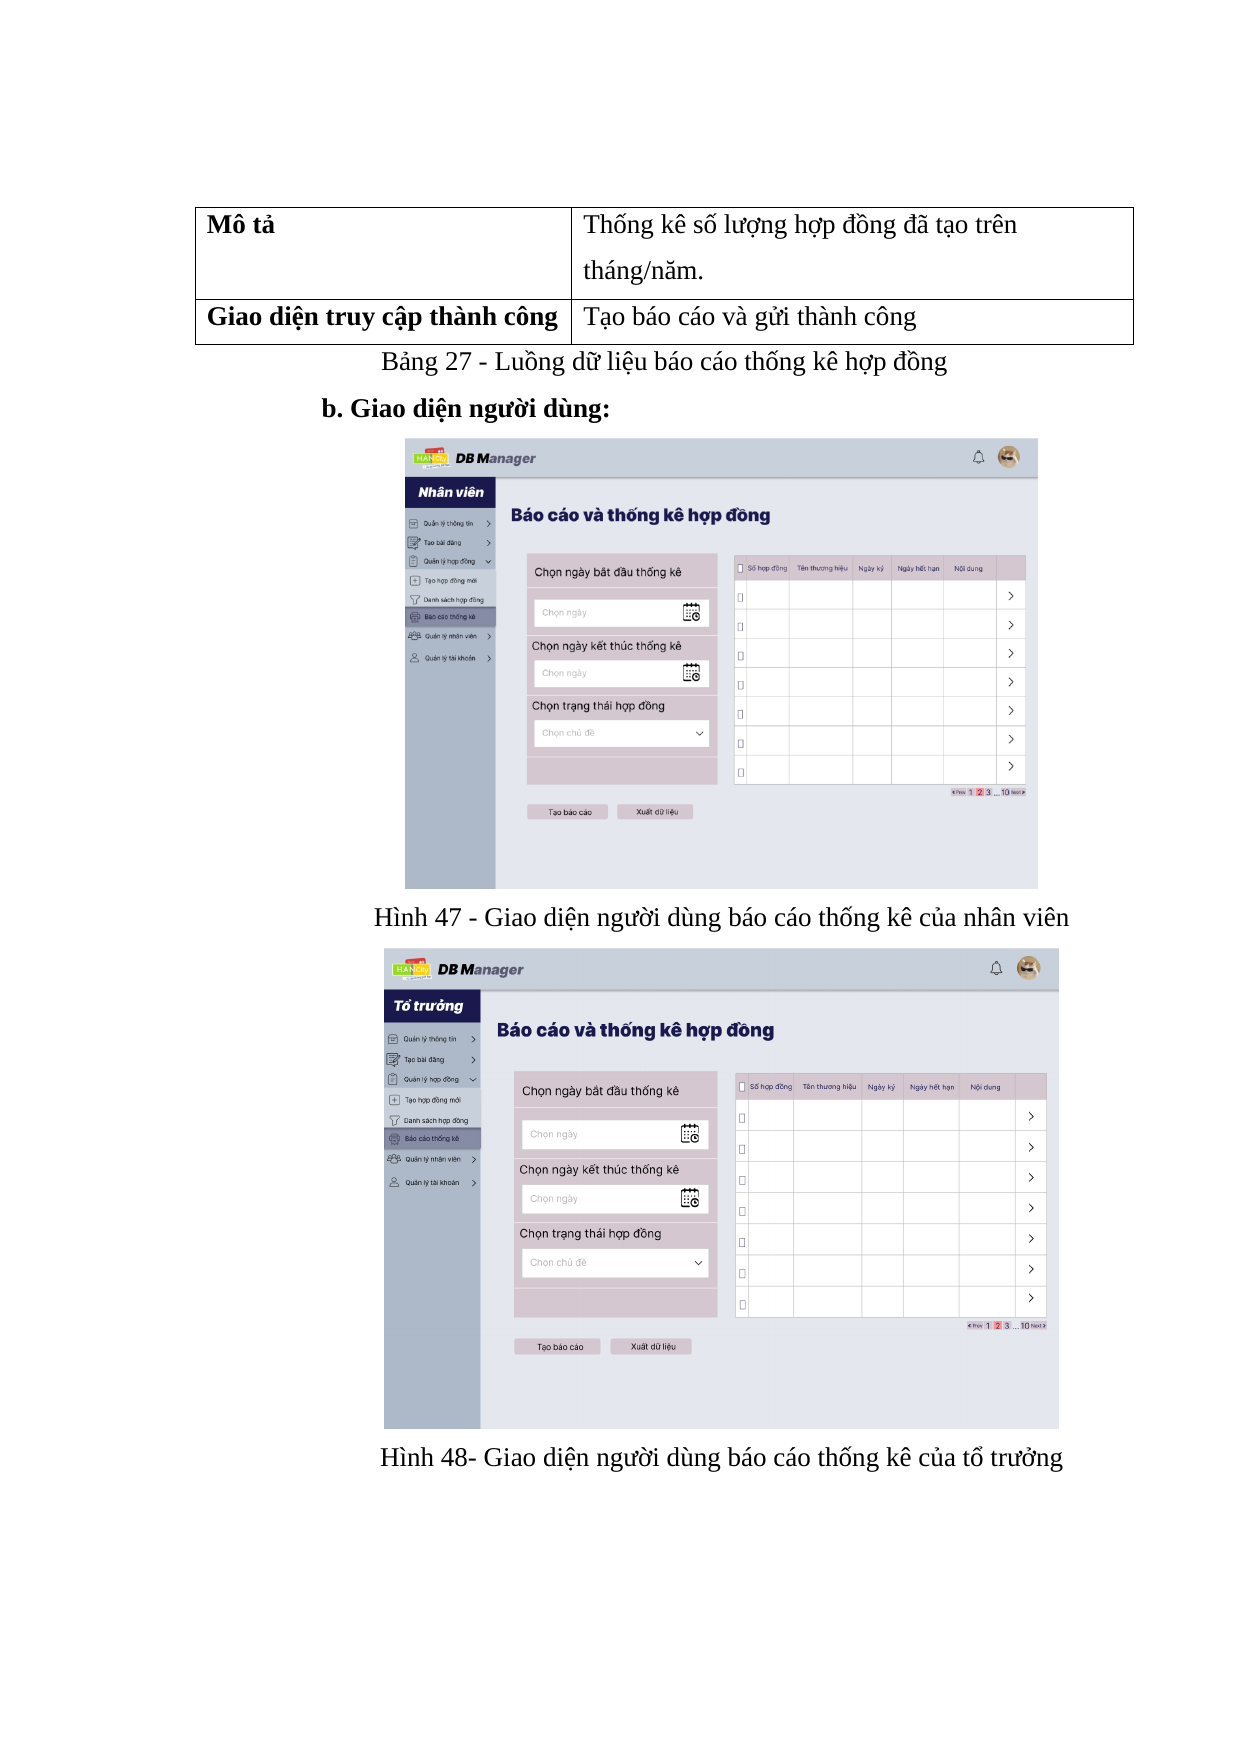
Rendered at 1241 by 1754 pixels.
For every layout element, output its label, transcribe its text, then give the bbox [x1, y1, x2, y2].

list Giao diện người dùng: [321, 392, 1122, 423]
text Bảng 27 - Luồng dữ liệu báo cáo thống kê hợp đồng [207, 345, 1122, 376]
table_cell Giao diện truy cập thành công [196, 300, 571, 344]
picture [405, 438, 1038, 889]
picture [384, 948, 1059, 1429]
list Hình 48- Giao diện người dùng báo cáo thống kê của tổ trưởng [321, 1441, 1122, 1472]
table_cell Mô tả [196, 208, 571, 299]
list Hình 47 - Giao diện người dùng báo cáo thống kê của nhân viên [321, 902, 1122, 933]
table_cell Thống kê số lượng hợp đồng đã tạo trên tháng/năm. [572, 208, 1133, 299]
table_cell Tạo báo cáo và gửi thành công [572, 300, 1133, 344]
